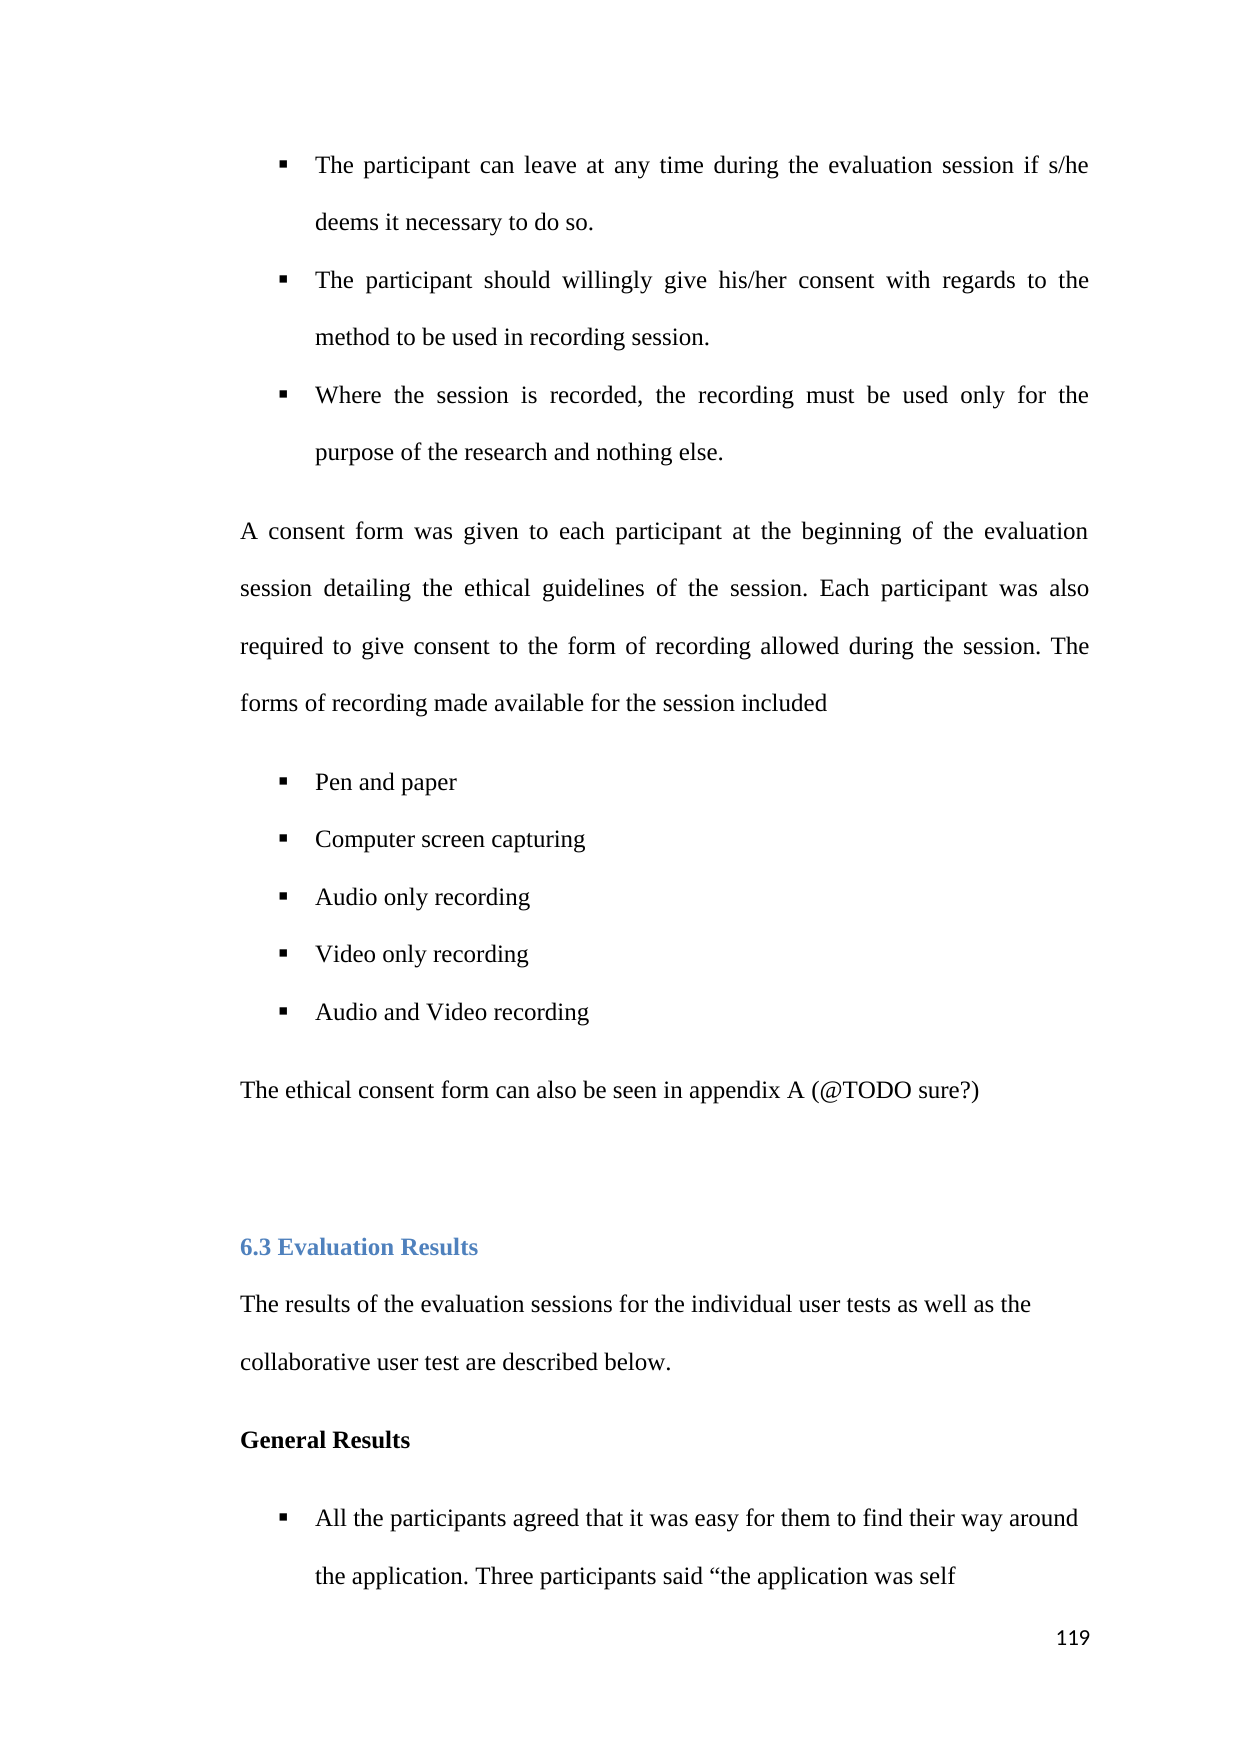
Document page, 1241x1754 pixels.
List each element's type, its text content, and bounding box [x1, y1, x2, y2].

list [277, 1503, 1090, 1589]
list Audio only recording [277, 882, 1090, 910]
list The participant can leave at any time during the evaluation session if s/he deems it necessary to do so. [277, 150, 1090, 236]
list Audio and Video recording [277, 997, 1090, 1025]
text The results of the evaluation sessions for the individual user tests as well as the collaborative user test are described below. [240, 1289, 1090, 1375]
subtitle 6.3 Evaluation Results [240, 1232, 1090, 1260]
list The participant should willingly give his/her consent with regards to the method to be used in recording session. [277, 265, 1090, 351]
text A consent form was given to each participant at the beginning of the evaluation session detailing the ethical guidelines of the session. Each participant was also required to give consent to the form of recording allowed during the session. The forms of recording made available for the session included [240, 516, 1090, 717]
list Computer screen capturing [277, 824, 1090, 853]
list Pen and paper [277, 767, 1090, 795]
list Where the session is recorded, the recording must be used only for the purpose of the research and nothing else. [277, 380, 1090, 466]
list Video only recording [277, 939, 1090, 968]
text General Results [240, 1425, 1090, 1454]
text The ethical consent form can also be seen in appendix A (@TODO sure?) [240, 1075, 1090, 1104]
